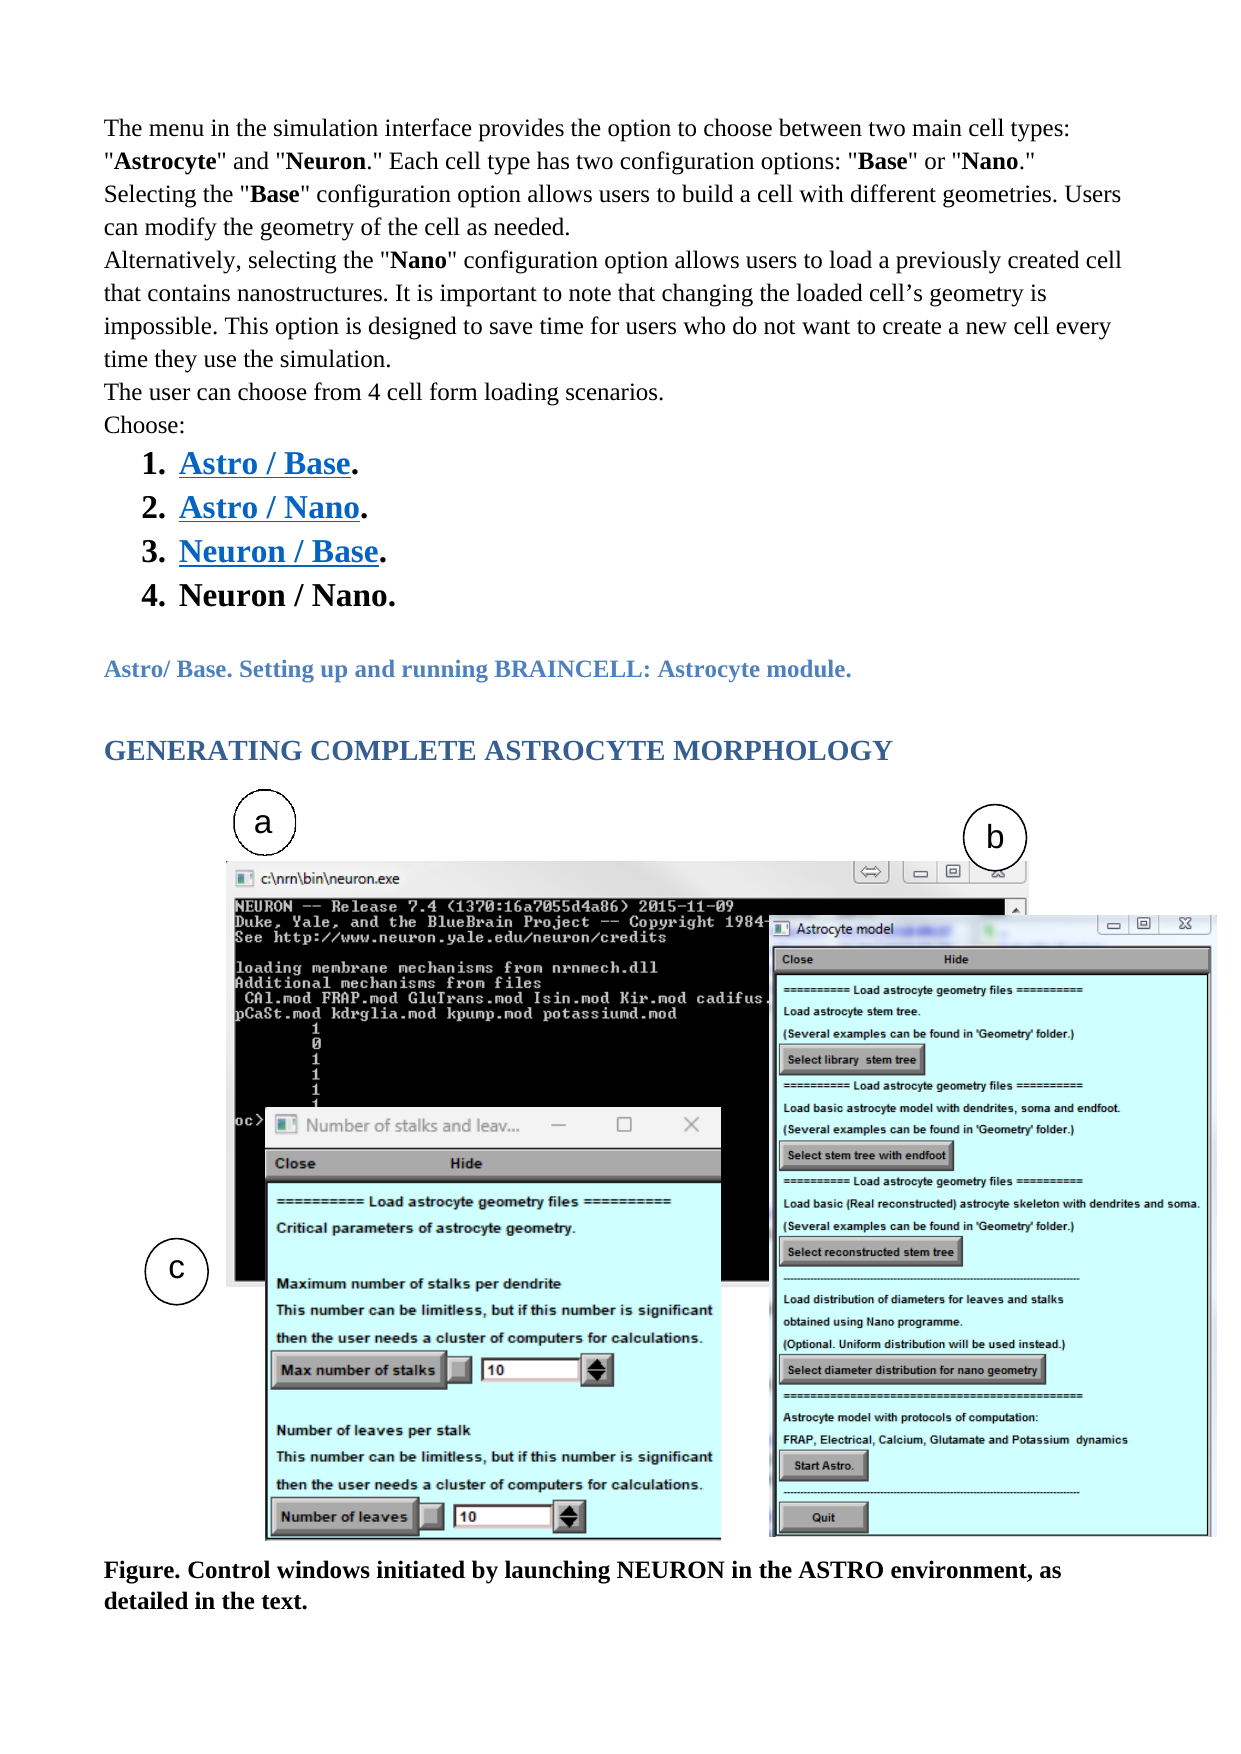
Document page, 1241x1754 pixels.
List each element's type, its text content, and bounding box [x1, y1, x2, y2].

picture [973, 856, 1017, 861]
text Alternatively, selecting the "Nano" configuration option allows users to load a previously created cell that contains nanostructures. It is important to note that changing the loaded cell’s geometry is impossible. This option is designed to save time for users who do not want to create a new cell every time they use the simulation. [103, 245, 1152, 373]
text The menu in the simulation interface provides the option to choose between two main cell types: "Astrocyte" and "Neuron." Each cell type has two configuration options: "Base" or "Nano." [103, 113, 1152, 174]
text c [103, 1247, 1154, 1286]
list Astro / Nano. [141, 487, 1152, 526]
text a b [103, 802, 1154, 856]
text GENERATING COMPLETE ASTROCYTE MORPHOLOGY [103, 733, 1154, 767]
text The user can choose from 4 cell form loading scenarios. [103, 377, 1152, 406]
list Neuron / Nano. [141, 576, 1152, 614]
text Choose: [103, 410, 1152, 439]
picture [226, 861, 1217, 1541]
list Astro / Base. [141, 443, 1152, 482]
list Neuron / Base. [141, 531, 1152, 570]
text Figure. Control windows initiated by launching NEURON in the ASTRO environment, as detailed in the text. [103, 1555, 1097, 1615]
text Selecting the "Base" configuration option allows users to build a cell with different geometries. Users can modify the geometry of the cell as needed. [103, 179, 1152, 241]
text Astro/ Base. Setting up and running BRAINCELL: Astrocyte module. [103, 654, 1154, 683]
picture [233, 789, 297, 802]
